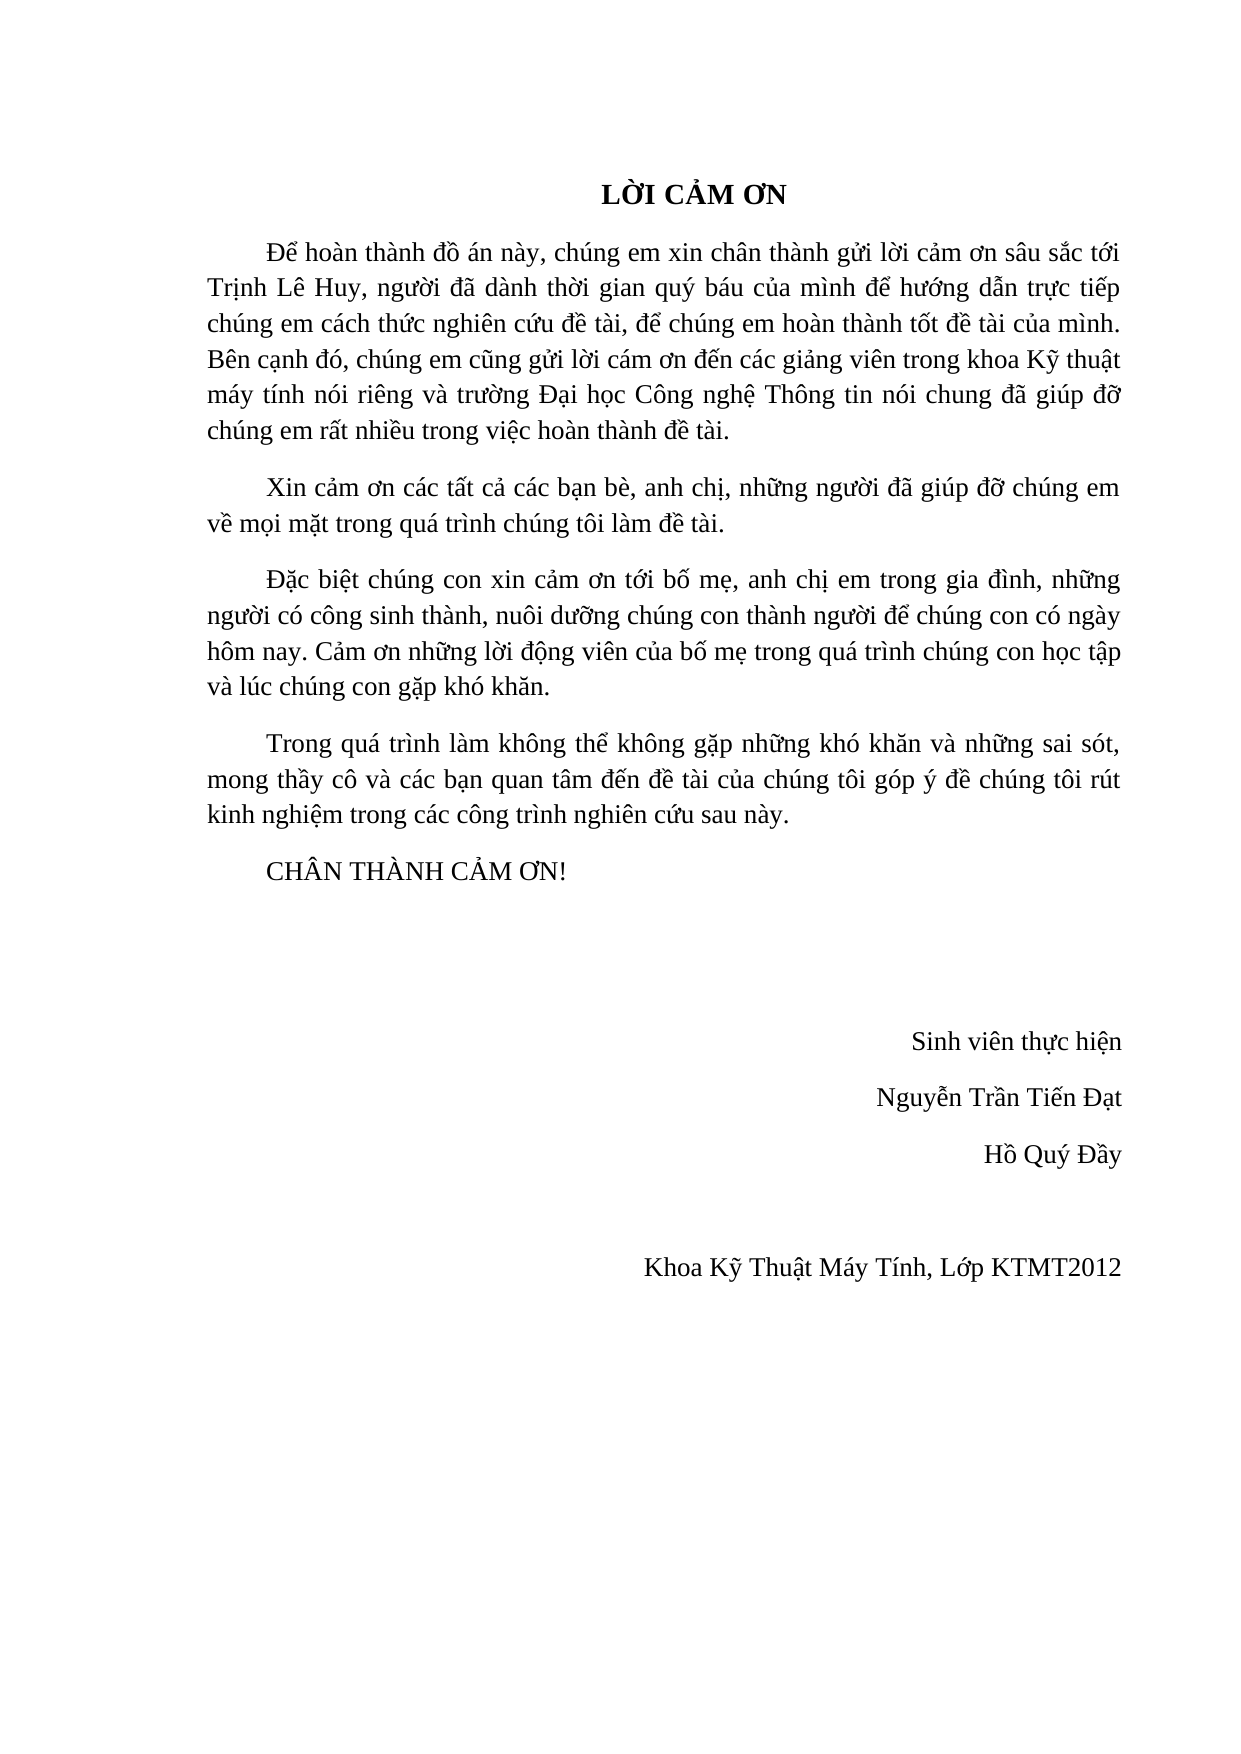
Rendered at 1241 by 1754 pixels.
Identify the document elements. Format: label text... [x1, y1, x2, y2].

text Nguyễn Trần Tiến Đạt [207, 1081, 1122, 1112]
text Đặc biệt chúng con xin cảm ơn tới bố mẹ, anh chị em trong gia đình, những người có công sinh thành, nuôi dưỡng chúng con thành người để chúng con có ngày hôm nay. Cảm ơn những lời động viên của bố mẹ trong quá trình chúng con học tập và lúc chúng con gặp khó khăn. [207, 563, 1122, 702]
text Sinh viên thực hiện [207, 1025, 1122, 1056]
text Xin cảm ơn các tất cả các bạn bè, anh chị, những người đã giúp đỡ chúng em về mọi mặt trong quá trình chúng tôi làm đề tài. [207, 471, 1122, 538]
text Hồ Quý Đầy [207, 1138, 1122, 1169]
text Khoa Kỹ Thuật Máy Tính, Lớp KTMT2012 [207, 1251, 1122, 1282]
title LỜI CẢM ƠN [207, 177, 1122, 211]
text Để hoàn thành đồ án này, chúng em xin chân thành gửi lời cảm ơn sâu sắc tới Trịnh Lê Huy, người đã dành thời gian quý báu của mình để hướng dẫn trực tiếp chúng em cách thức nghiên cứu đề tài, để chúng em hoàn thành tốt đề tài của mình. Bên cạnh đó, chúng em cũng gửi lời cám ơn đến các giảng viên trong khoa Kỹ thuật máy tính nói riêng và trường Đại học Công nghệ Thông tin nói chung đã giúp đỡ chúng em rất nhiều trong việc hoàn thành đề tài. [207, 236, 1122, 446]
text Trong quá trình làm không thể không gặp những khó khăn và những sai sót, mong thầy cô và các bạn quan tâm đến đề tài của chúng tôi góp ý đề chúng tôi rút kinh nghiệm trong các công trình nghiên cứu sau này. [207, 727, 1122, 829]
text CHÂN THÀNH CẢM ƠN! [207, 855, 1122, 886]
